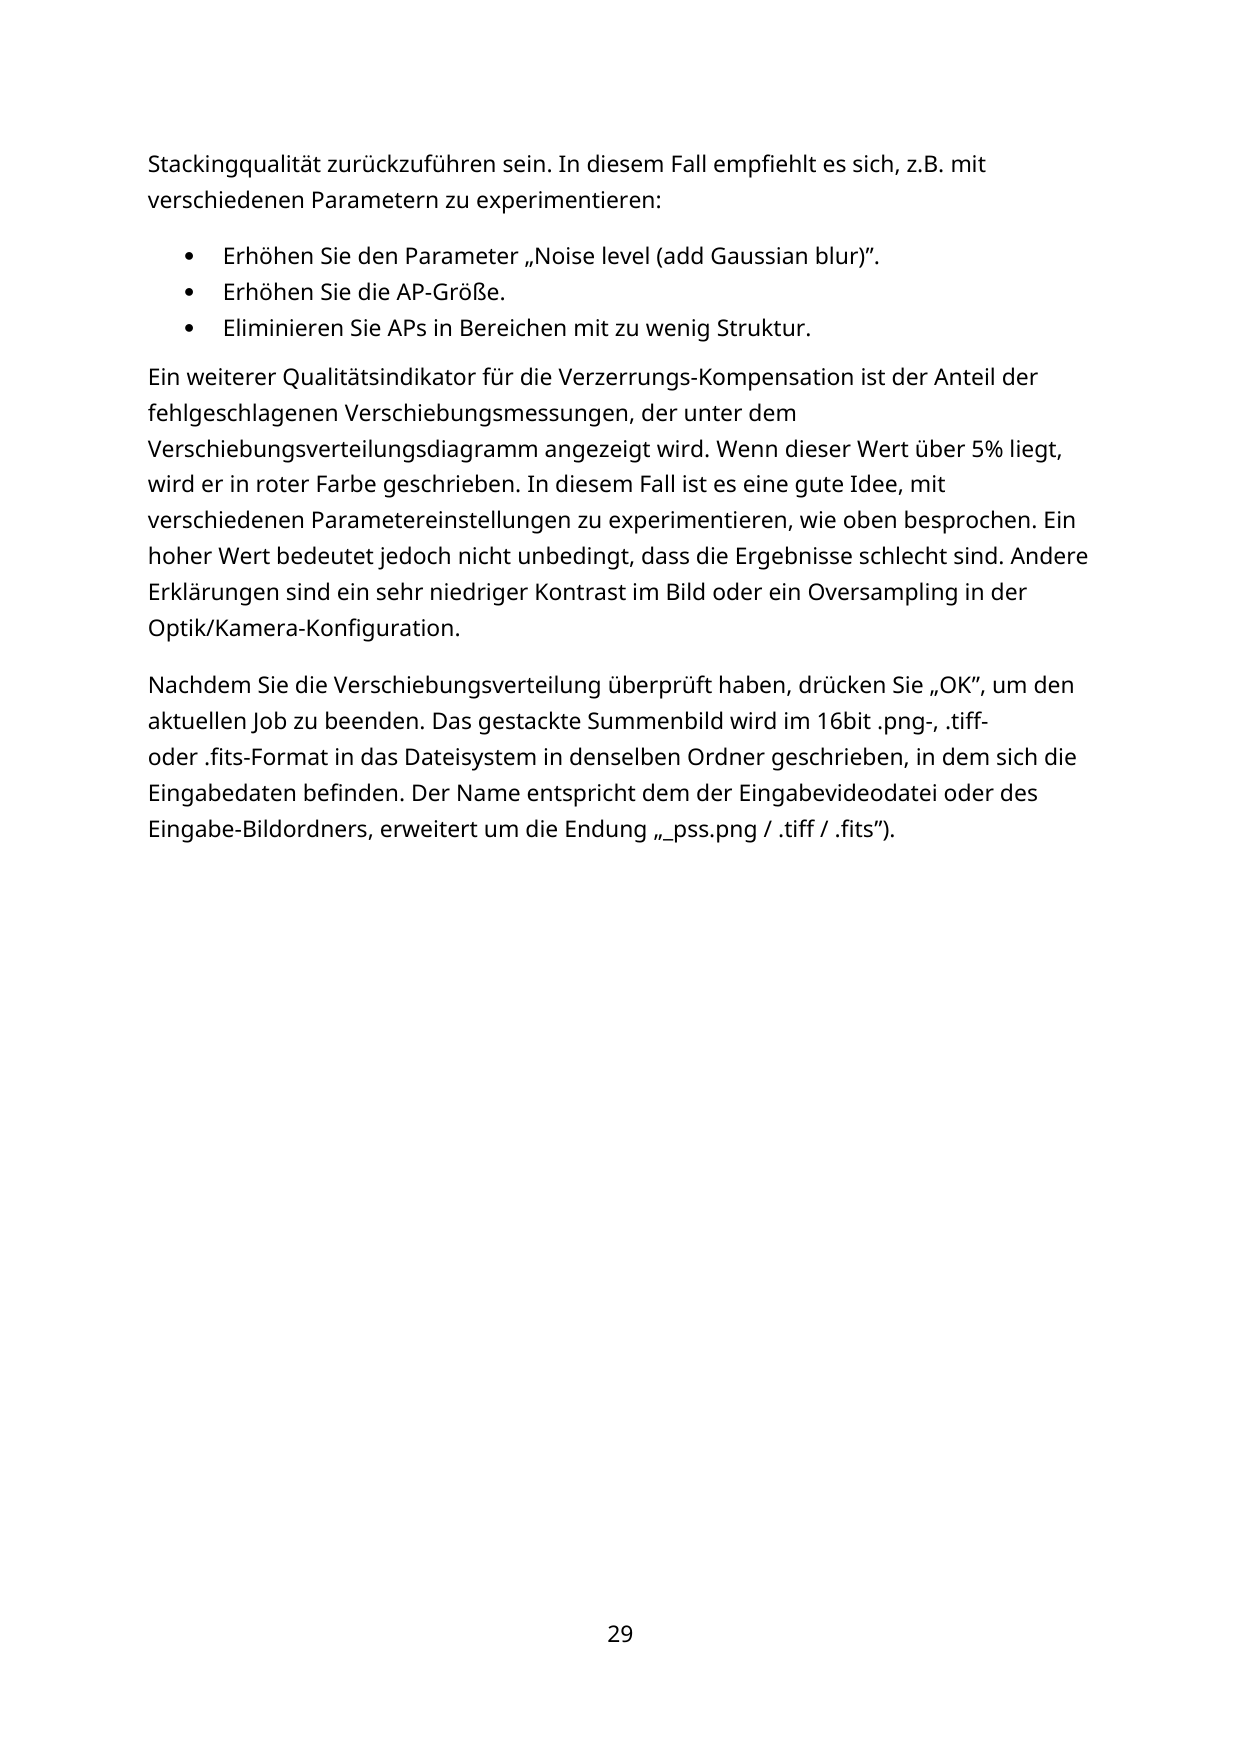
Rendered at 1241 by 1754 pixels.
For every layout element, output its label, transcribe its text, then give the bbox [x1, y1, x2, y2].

text Ein weiterer Qualitätsindikator für die Verzerrungs-Kompensation ist der Anteil der fehlgeschlagenen Verschiebungsmessungen, der unter dem Verschiebungsverteilungsdiagramm angezeigt wird. Wenn dieser Wert über 5% liegt, wird er in roter Farbe geschrieben. In diesem Fall ist es eine gute Idee, mit verschiedenen Parametereinstellungen zu experimentieren, wie oben besprochen. Ein hoher Wert bedeutet jedoch nicht unbedingt, dass die Ergebnisse schlecht sind. Andere Erklärungen sind ein sehr niedriger Kontrast im Bild oder ein Oversampling in der Optik/Kamera-Konfiguration. [148, 361, 1093, 643]
list Erhöhen Sie den Parameter „Noise level (add Gaussian blur)”. [185, 240, 1093, 272]
list Erhöhen Sie die AP-Größe. [185, 276, 1093, 307]
list Eliminieren Sie APs in Bereichen mit zu wenig Struktur. [185, 312, 1093, 343]
text Nachdem Sie die Verschiebungsverteilung überprüft haben, drücken Sie „OK”, um den aktuellen Job zu beenden. Das gestackte Summenbild wird im 16bit .png-, .tiff- oder .fits-Format in das Dateisystem in denselben Ordner geschrieben, in dem sich die Eingabedaten befinden. Der Name entspricht dem der Eingabevideodatei oder des Eingabe-Bildordners, erweitert um die Endung „_pss.png / .tiff / .fits”). [148, 669, 1093, 844]
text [148, 148, 1093, 215]
